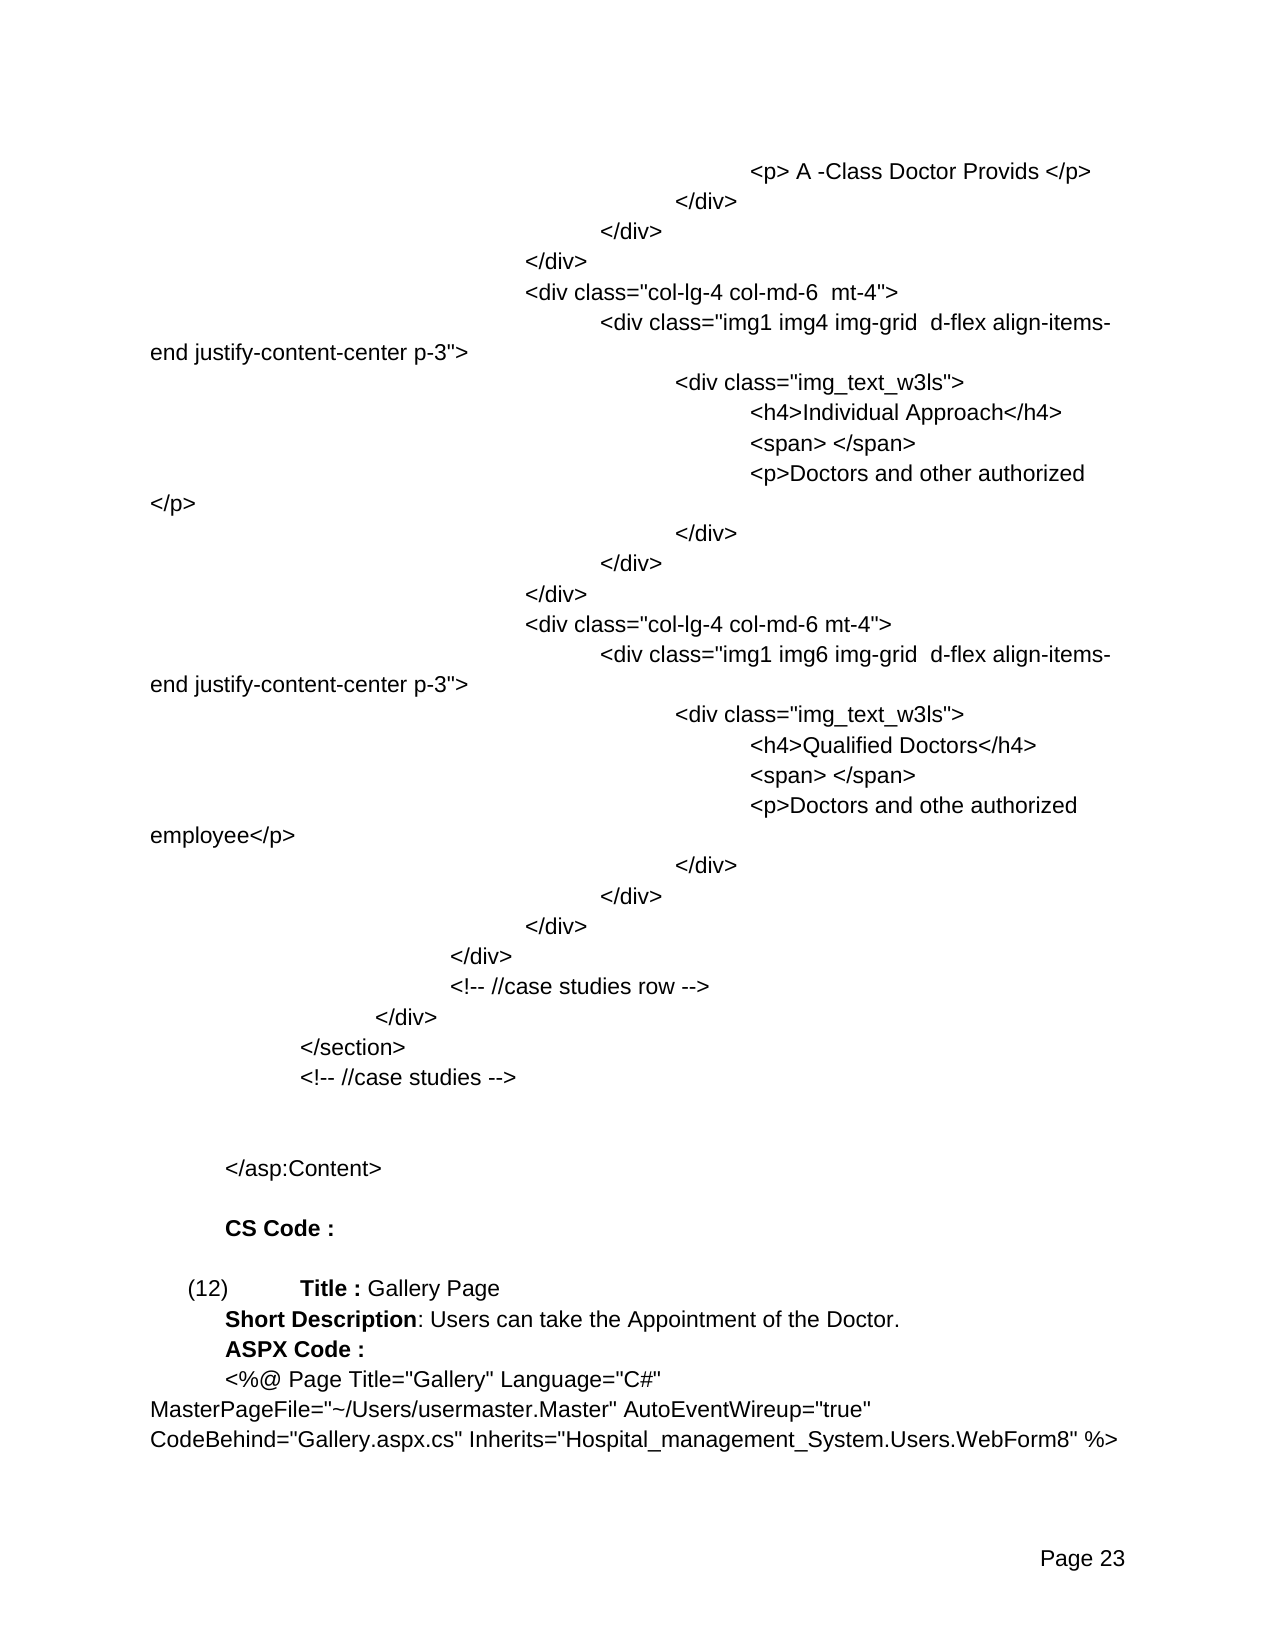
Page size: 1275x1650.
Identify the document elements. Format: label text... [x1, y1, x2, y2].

text <p>Doctors and othe authorized employee</p> [150, 792, 1125, 848]
text </div> [150, 188, 1125, 214]
text <!-- //case studies --> [150, 1064, 1125, 1090]
text <p> A -Class Doctor Provids </p> [150, 158, 1125, 184]
text </section> [150, 1034, 1125, 1060]
text </asp:Content> [150, 1154, 1125, 1181]
text </div> [150, 943, 1125, 969]
text <div class="col-lg-4 col-md-6 mt-4"> [150, 611, 1125, 637]
text </div> [150, 218, 1125, 244]
text CS Code : [150, 1215, 1125, 1241]
text <div class="img_text_w3ls"> [150, 369, 1125, 395]
text </div> [150, 1003, 1125, 1030]
text </div> [150, 248, 1125, 274]
text <span> </span> [150, 762, 1125, 788]
text </div> [150, 852, 1125, 879]
text ASPX Code : [150, 1336, 1125, 1362]
text <div class="img_text_w3ls"> [150, 701, 1125, 728]
text </div> [150, 883, 1125, 909]
text Short Description: Users can take the Appointment of the Doctor. [225, 1306, 1125, 1332]
list Title : Gallery Page [187, 1275, 1125, 1302]
text <%@ Page Title="Gallery" Language="C#" MasterPageFile="~/Users/usermaster.Master" AutoEventWireup="true" CodeBehind="Gallery.aspx.cs" Inherits="Hospital_management_System.Users.WebForm8" %> [150, 1366, 1125, 1453]
text <div class="img1 img6 img-grid d-flex align-items-end justify-content-center p-3"> [150, 641, 1125, 697]
text <span> </span> [150, 429, 1125, 456]
text <h4>Individual Approach</h4> [150, 399, 1125, 426]
text </div> [150, 550, 1125, 577]
text <div class="img1 img4 img-grid d-flex align-items-end justify-content-center p-3"> [150, 309, 1125, 365]
text <p>Doctors and other authorized </p> [150, 460, 1125, 516]
text </div> [150, 913, 1125, 939]
text </div> [150, 581, 1125, 607]
text <!-- //case studies row --> [150, 973, 1125, 999]
text <h4>Qualified Doctors</h4> [150, 732, 1125, 758]
text <div class="col-lg-4 col-md-6 mt-4"> [150, 278, 1125, 305]
text </div> [150, 520, 1125, 546]
